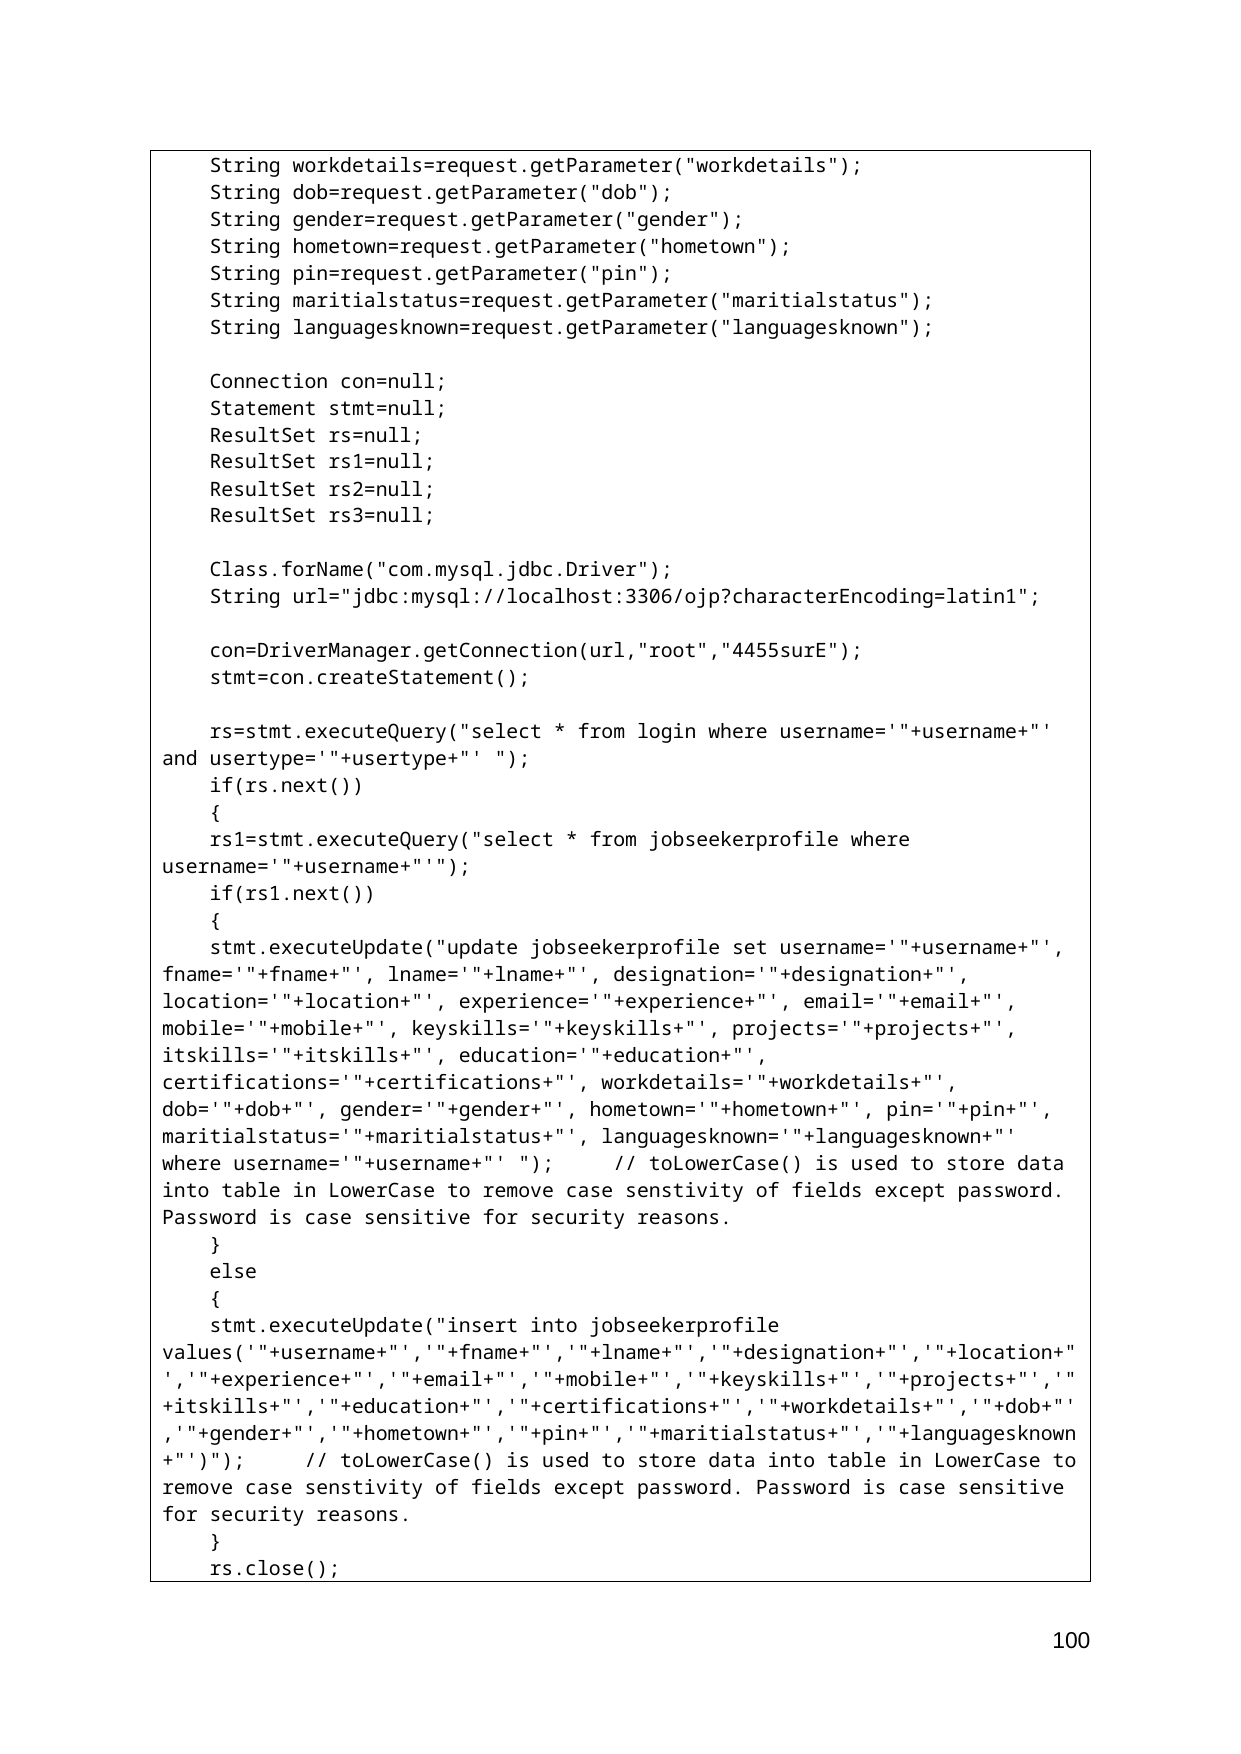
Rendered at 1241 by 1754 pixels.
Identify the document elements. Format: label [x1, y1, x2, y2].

table_cell [151, 151, 1090, 1581]
